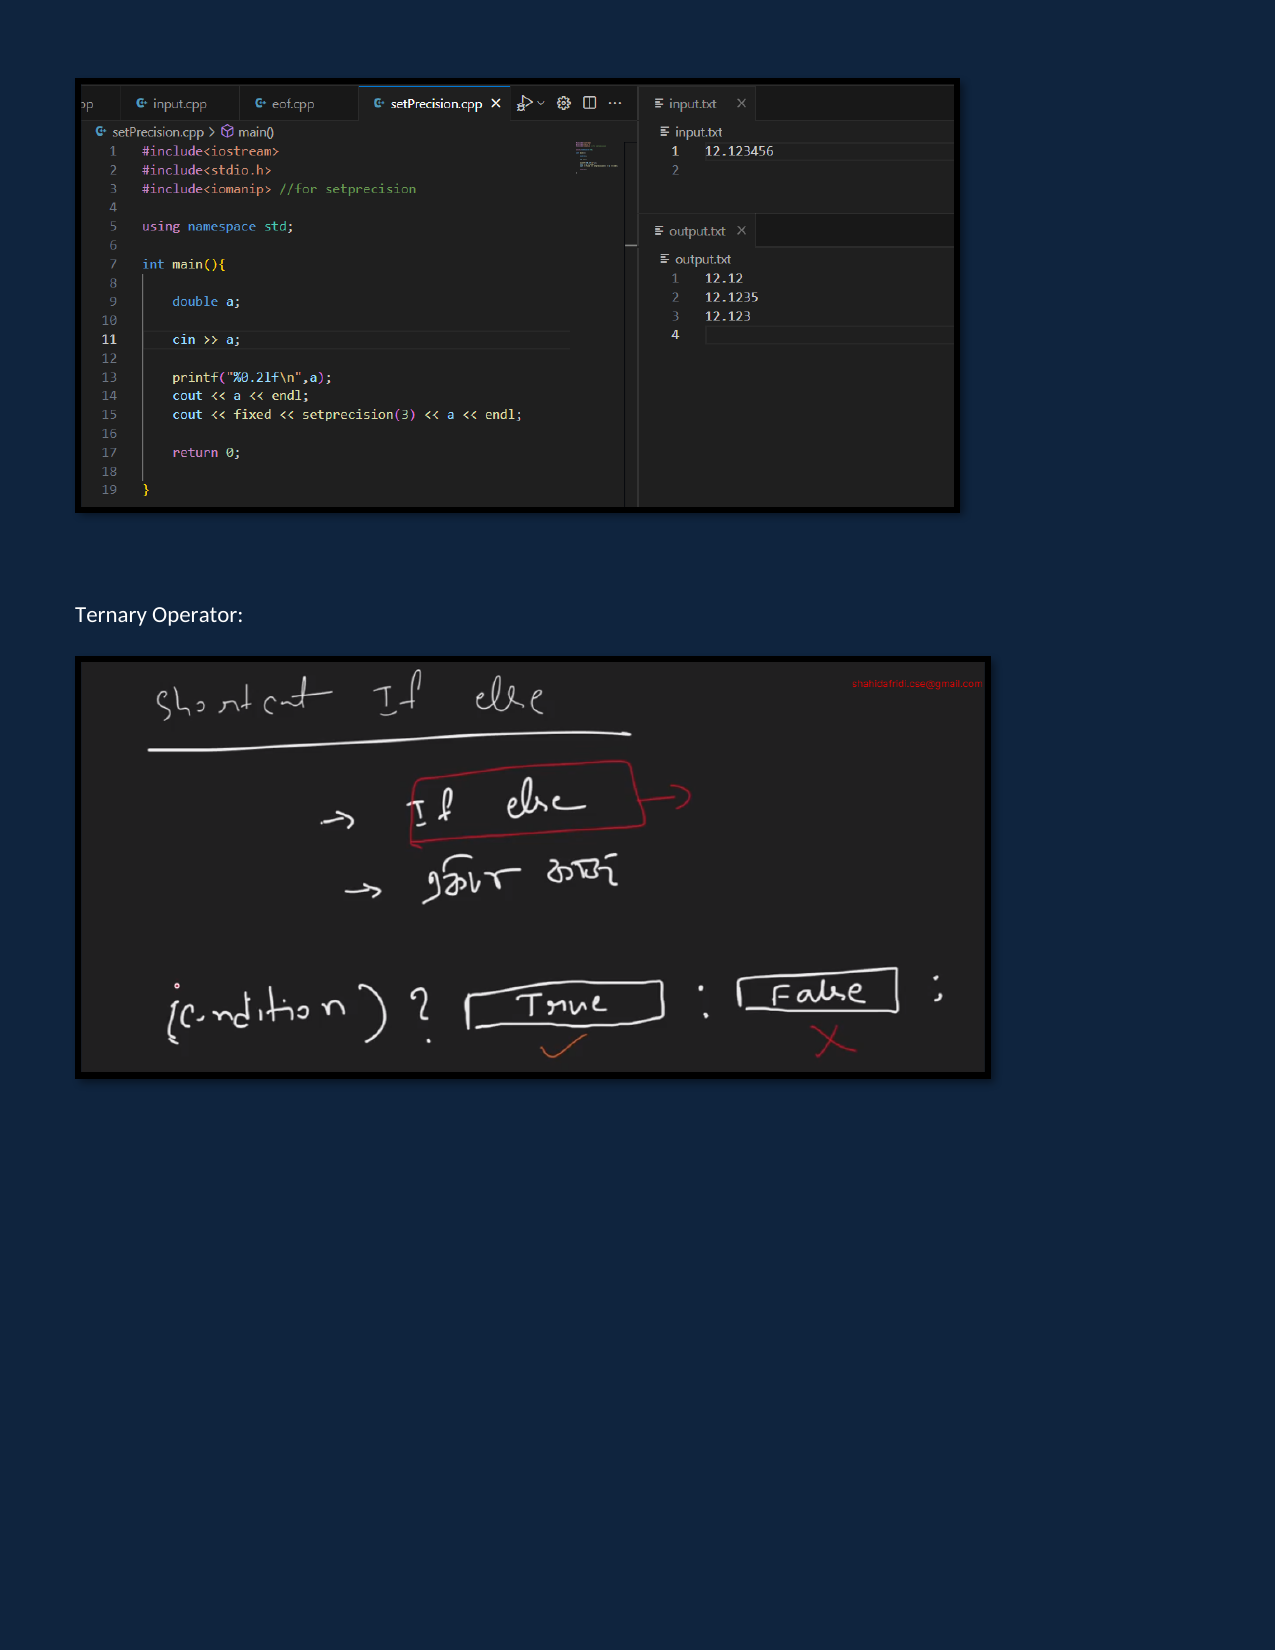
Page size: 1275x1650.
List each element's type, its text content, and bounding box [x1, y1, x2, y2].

picture [81, 84, 954, 507]
text Ternary Operator: [75, 600, 1200, 628]
picture [81, 662, 985, 1072]
